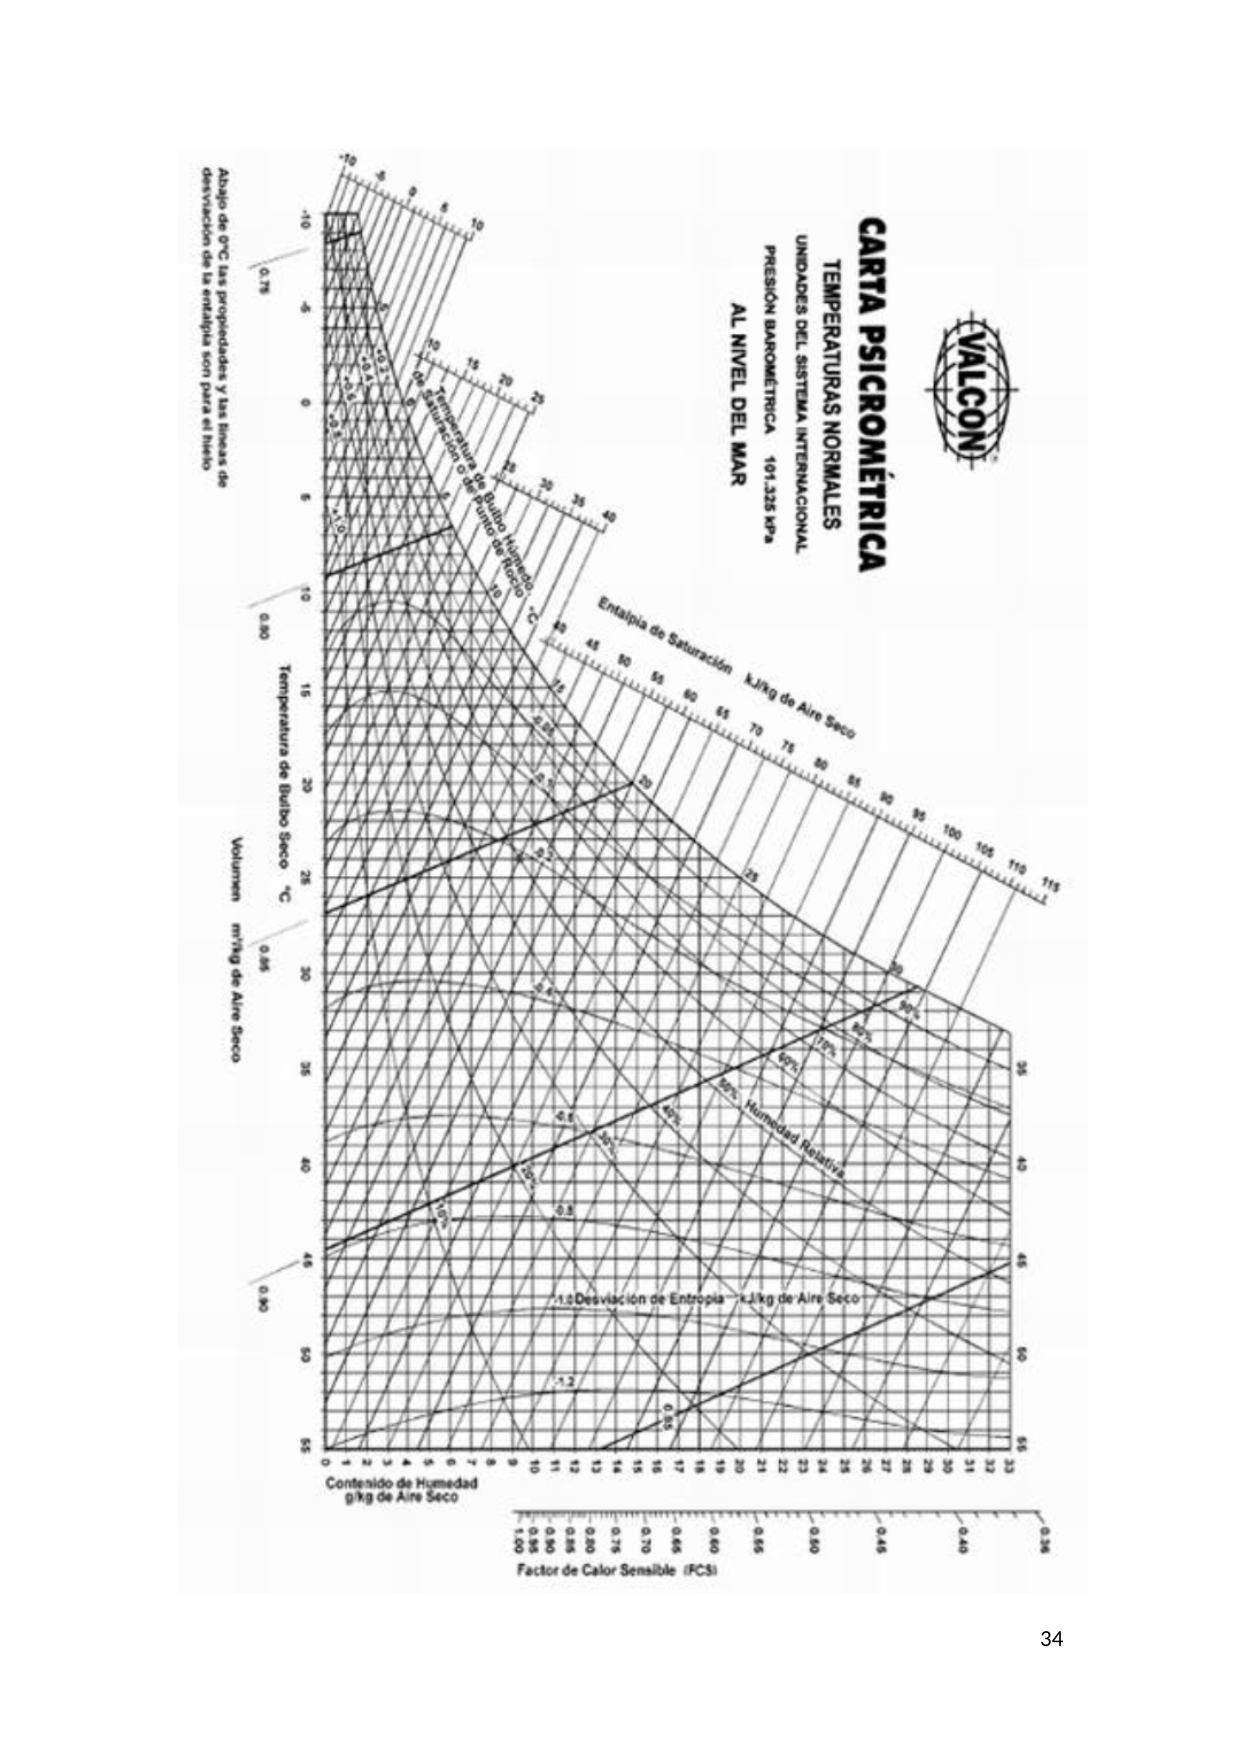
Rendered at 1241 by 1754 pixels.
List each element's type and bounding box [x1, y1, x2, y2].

picture [178, 150, 1088, 1594]
